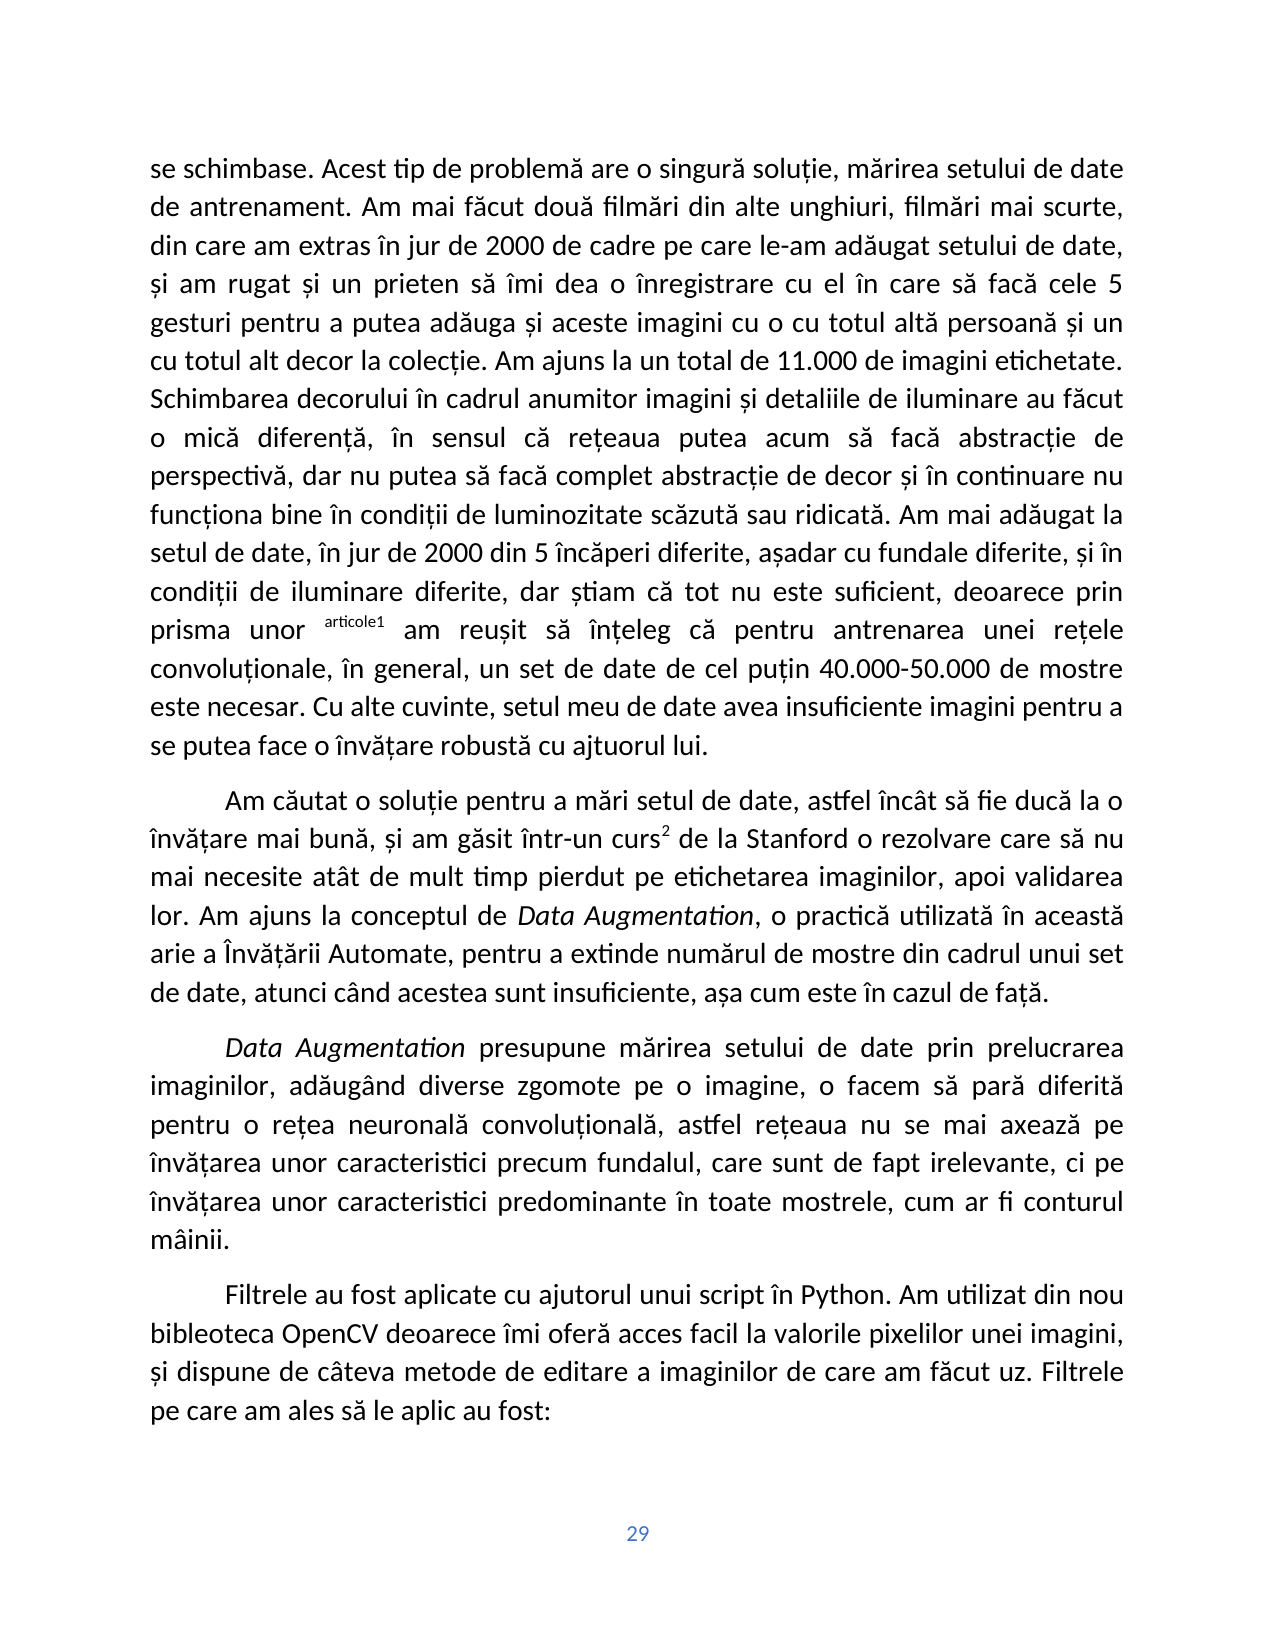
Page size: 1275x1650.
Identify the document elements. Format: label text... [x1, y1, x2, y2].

text Filtrele au fost aplicate cu ajutorul unui script în Python. Am utilizat din nou bibleoteca OpenCV deoarece îmi oferă acces facil la valorile pixelilor unei imagini, și dispune de câteva metode de editare a imaginilor de care am făcut uz. Filtrele pe care am ales să le aplic au fost: [150, 1276, 1125, 1427]
text Am căutat o soluție pentru a mări setul de date, astfel încât să fie ducă la o învățare mai bună, și am găsit într-un curs2 de la Stanford o rezolvare care să nu mai necesite atât de mult timp pierdut pe etichetarea imaginilor, apoi validarea lor. Am ajuns la conceptul de Data Augmentation, o practică utilizată în această arie a Învățării Automate, pentru a extinde numărul de mostre din cadrul unui set de date, atunci când acestea sunt insuficiente, așa cum este în cazul de față. [150, 782, 1125, 1009]
text Data Augmentation presupune mărirea setului de date prin prelucrarea imaginilor, adăugând diverse zgomote pe o imagine, o facem să pară diferită pentru o rețea neuronală convoluțională, astfel rețeaua nu se mai axează pe învățarea unor caracteristici precum fundalul, care sunt de fapt irelevante, ci pe învățarea unor caracteristici predominante în toate mostrele, cum ar fi conturul mâinii. [150, 1029, 1125, 1257]
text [150, 150, 1125, 762]
